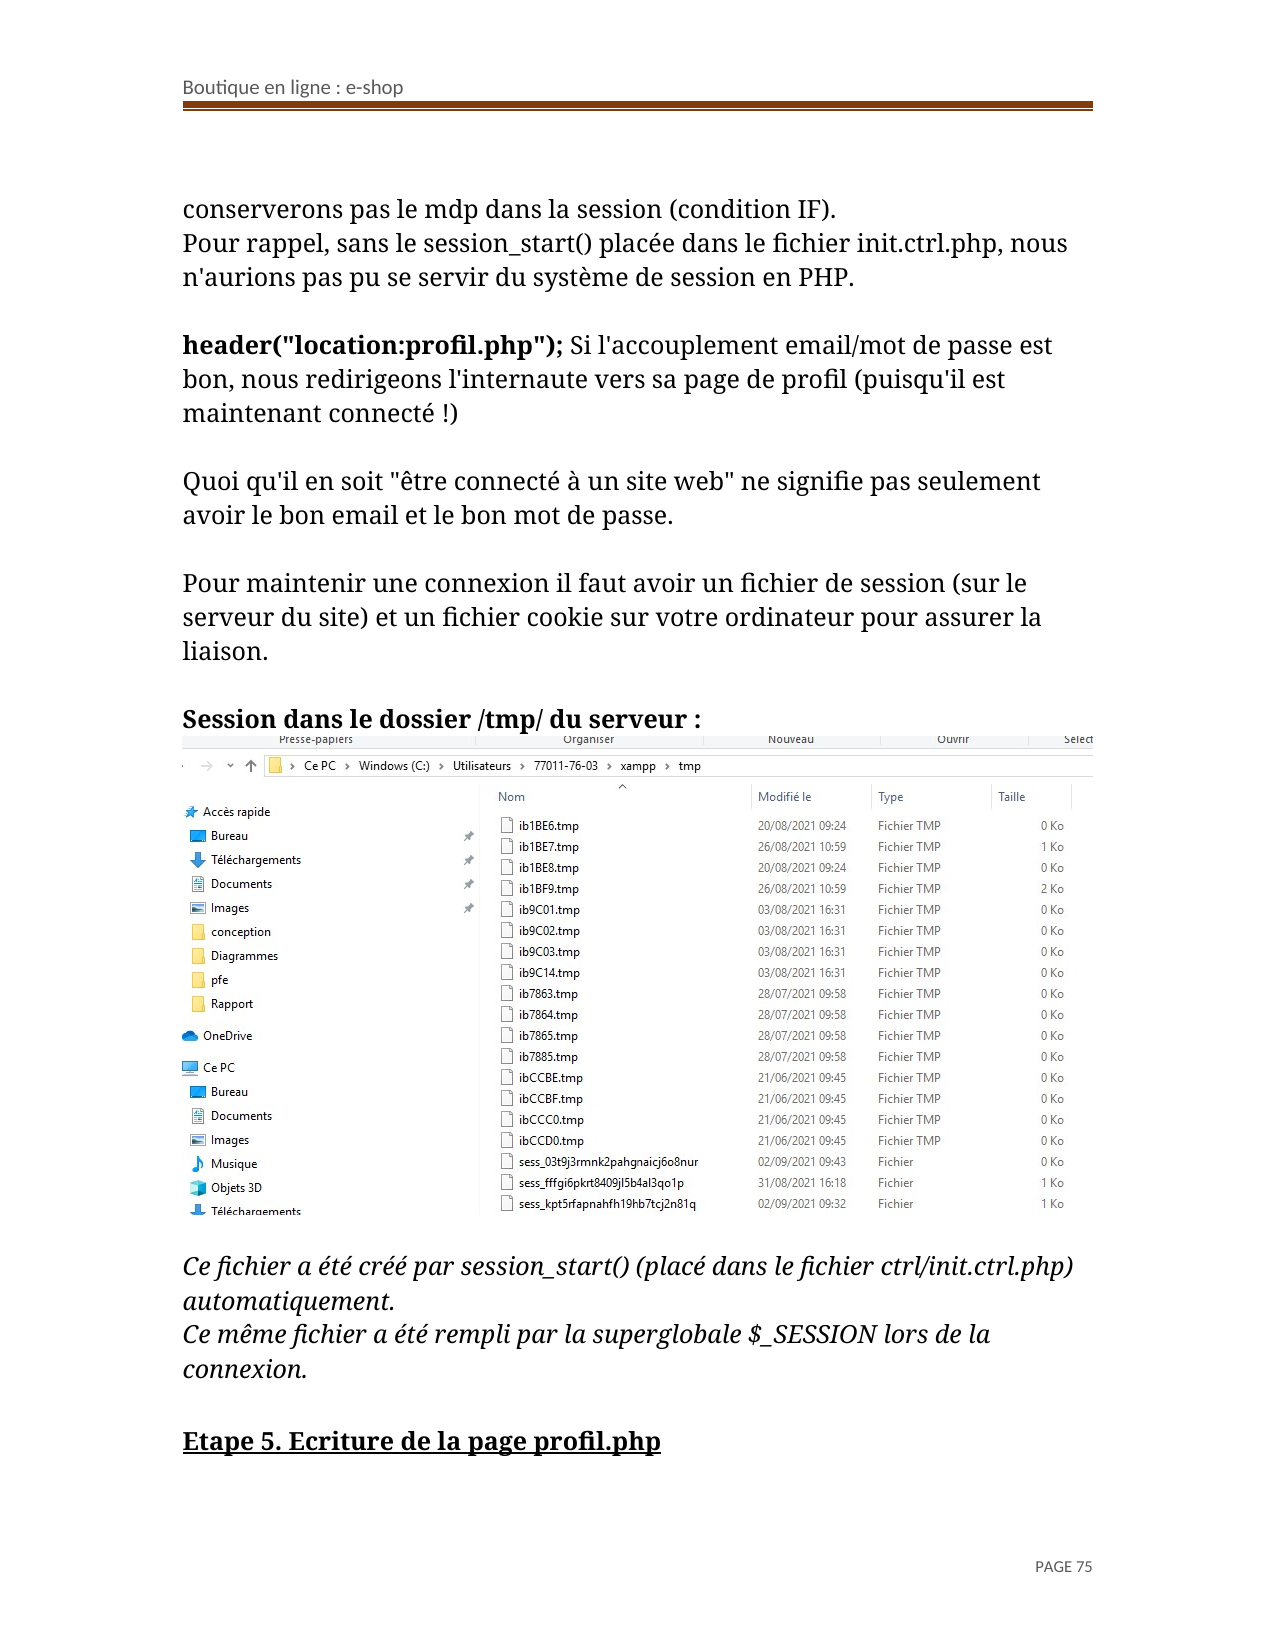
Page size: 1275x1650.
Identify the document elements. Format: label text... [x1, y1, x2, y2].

picture [182, 736, 1093, 1215]
text Etape 5. Ecriture de la page profil.php [182, 1423, 1093, 1457]
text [182, 191, 1093, 736]
